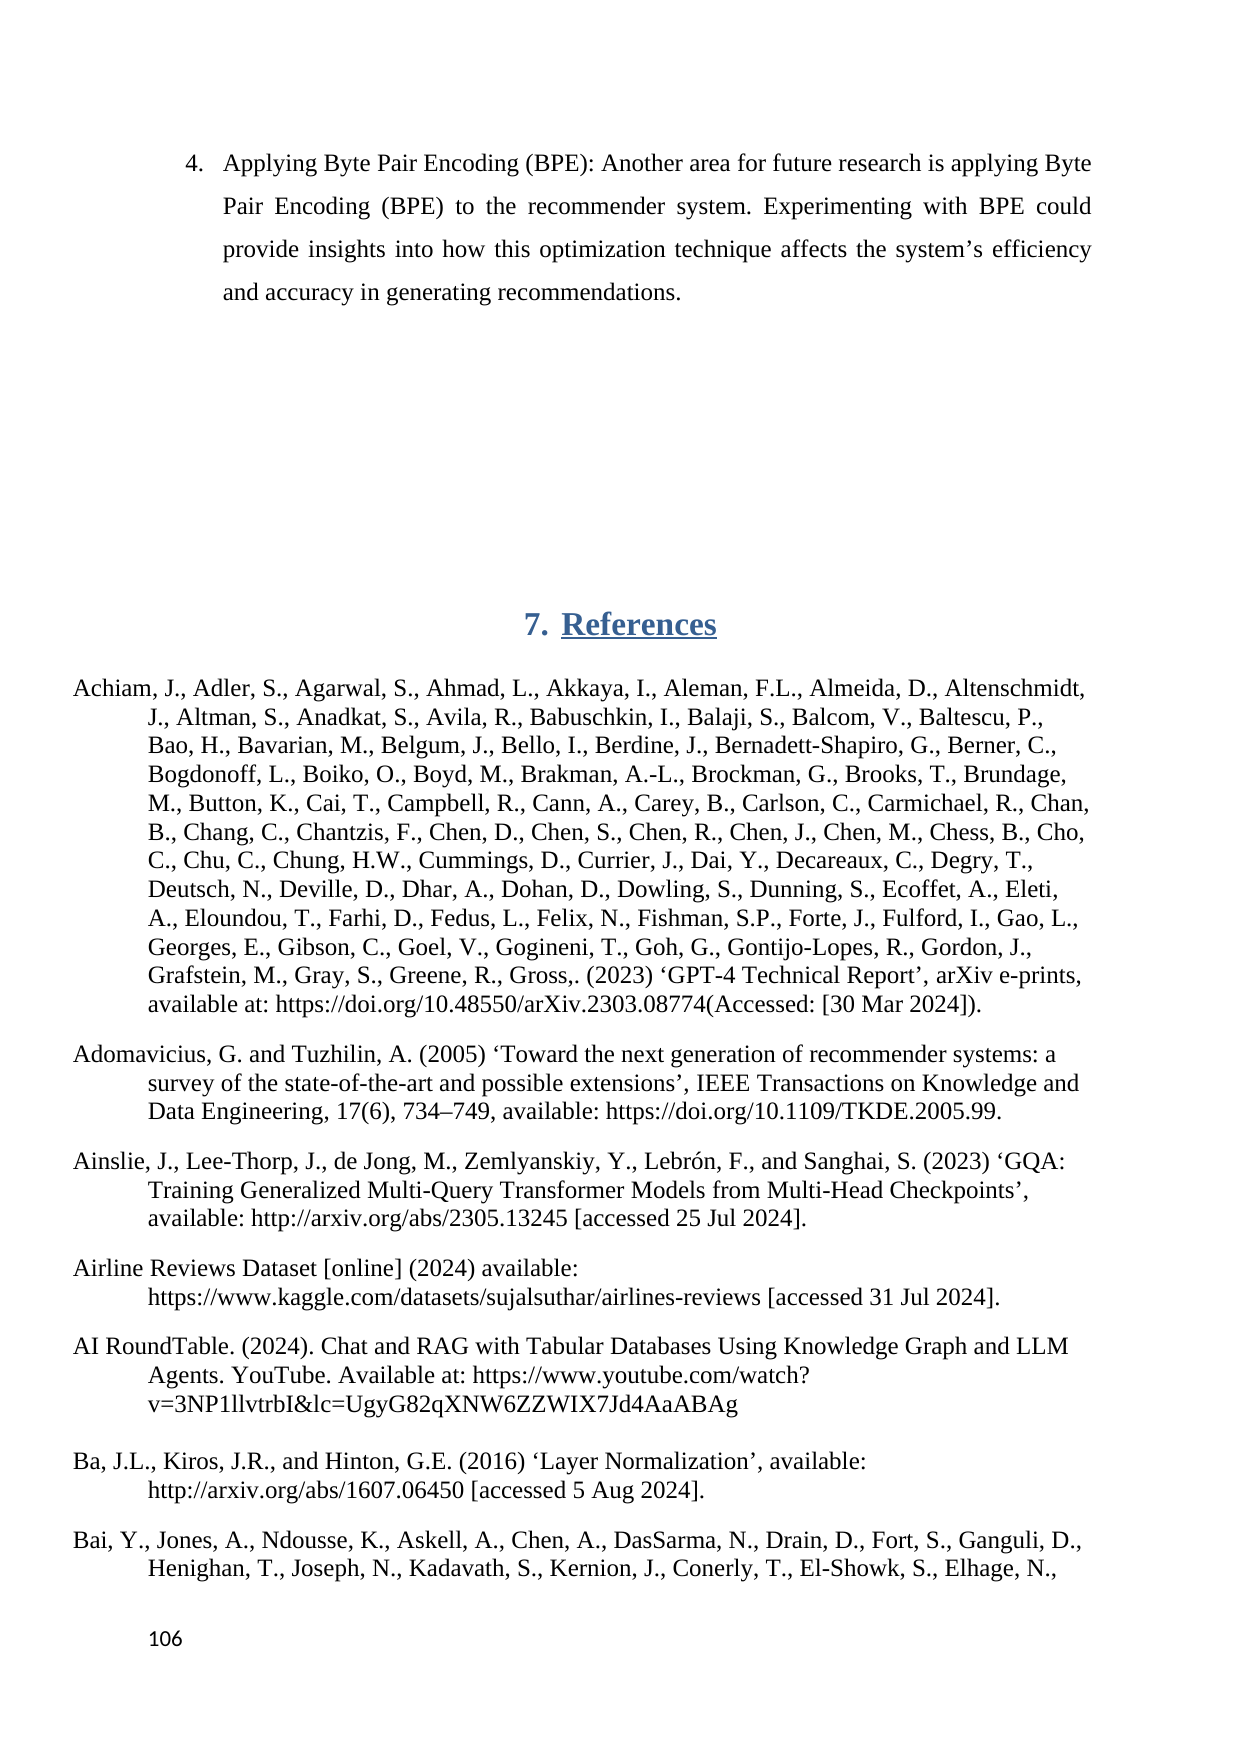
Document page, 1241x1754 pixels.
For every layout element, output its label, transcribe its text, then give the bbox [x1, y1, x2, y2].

text Airline Reviews Dataset [online] (2024) available: https://www.kaggle.com/datasets/sujalsuthar/airlines-reviews [accessed 31 Jul 2024]. [73, 1253, 1092, 1311]
subtitle References [148, 604, 1092, 642]
list Applying Byte Pair Encoding (BPE): Another area for future research is applying Byte Pair Encoding (BPE) to the recommender system. Experimenting with BPE could provide insights into how this optimization technique affects the system’s efficiency and accuracy in generating recommendations. [185, 148, 1092, 306]
text Ainslie, J., Lee-Thorp, J., de Jong, M., Zemlyanskiy, Y., Lebrón, F., and Sanghai, S. (2023) ‘GQA: Training Generalized Multi-Query Transformer Models from Multi-Head Checkpoints’, available: http://arxiv.org/abs/2305.13245 [accessed 25 Jul 2024]. [73, 1146, 1092, 1232]
text Ba, J.L., Kiros, J.R., and Hinton, G.E. (2016) ‘Layer Normalization’, available: http://arxiv.org/abs/1607.06450 [accessed 5 Aug 2024]. [73, 1446, 1092, 1504]
text Achiam, J., Adler, S., Agarwal, S., Ahmad, L., Akkaya, I., Aleman, F.L., Almeida, D., Altenschmidt, J., Altman, S., Anadkat, S., Avila, R., Babuschkin, I., Balaji, S., Balcom, V., Baltescu, P., Bao, H., Bavarian, M., Belgum, J., Bello, I., Berdine, J., Bernadett-Shapiro, G., Berner, C., Bogdonoff, L., Boiko, O., Boyd, M., Brakman, A.-L., Brockman, G., Brooks, T., Brundage, M., Button, K., Cai, T., Campbell, R., Cann, A., Carey, B., Carlson, C., Carmichael, R., Chan, B., Chang, C., Chantzis, F., Chen, D., Chen, S., Chen, R., Chen, J., Chen, M., Chess, B., Cho, C., Chu, C., Chung, H.W., Cummings, D., Currier, J., Dai, Y., Decareaux, C., Degry, T., Deutsch, N., Deville, D., Dhar, A., Dohan, D., Dowling, S., Dunning, S., Ecoffet, A., Eleti, A., Eloundou, T., Farhi, D., Fedus, L., Felix, N., Fishman, S.P., Forte, J., Fulford, I., Gao, L., Georges, E., Gibson, C., Goel, V., Gogineni, T., Goh, G., Gontijo-Lopes, R., Gordon, J., Grafstein, M., Gray, S., Greene, R., Gross,. (2023) ‘GPT-4 Technical Report’, arXiv e-prints, available at: https://doi.org/10.48550/arXiv.2303.08774(Accessed: [30 Mar 2024]). [73, 673, 1092, 1018]
text Adomavicius, G. and Tuzhilin, A. (2005) ‘Toward the next generation of recommender systems: a survey of the state-of-the-art and possible extensions’, IEEE Transactions on Knowledge and Data Engineering, 17(6), 734–749, available: https://doi.org/10.1109/TKDE.2005.99. [73, 1039, 1092, 1125]
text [73, 1525, 1092, 1582]
text AI RoundTable. (2024). Chat and RAG with Tabular Databases Using Knowledge Graph and LLM Agents. YouTube. Available at: https://www.youtube.com/watch?v=3NP1llvtrbI&lc=UgyG82qXNW6ZZWIX7Jd4AaABAg [73, 1331, 1092, 1418]
